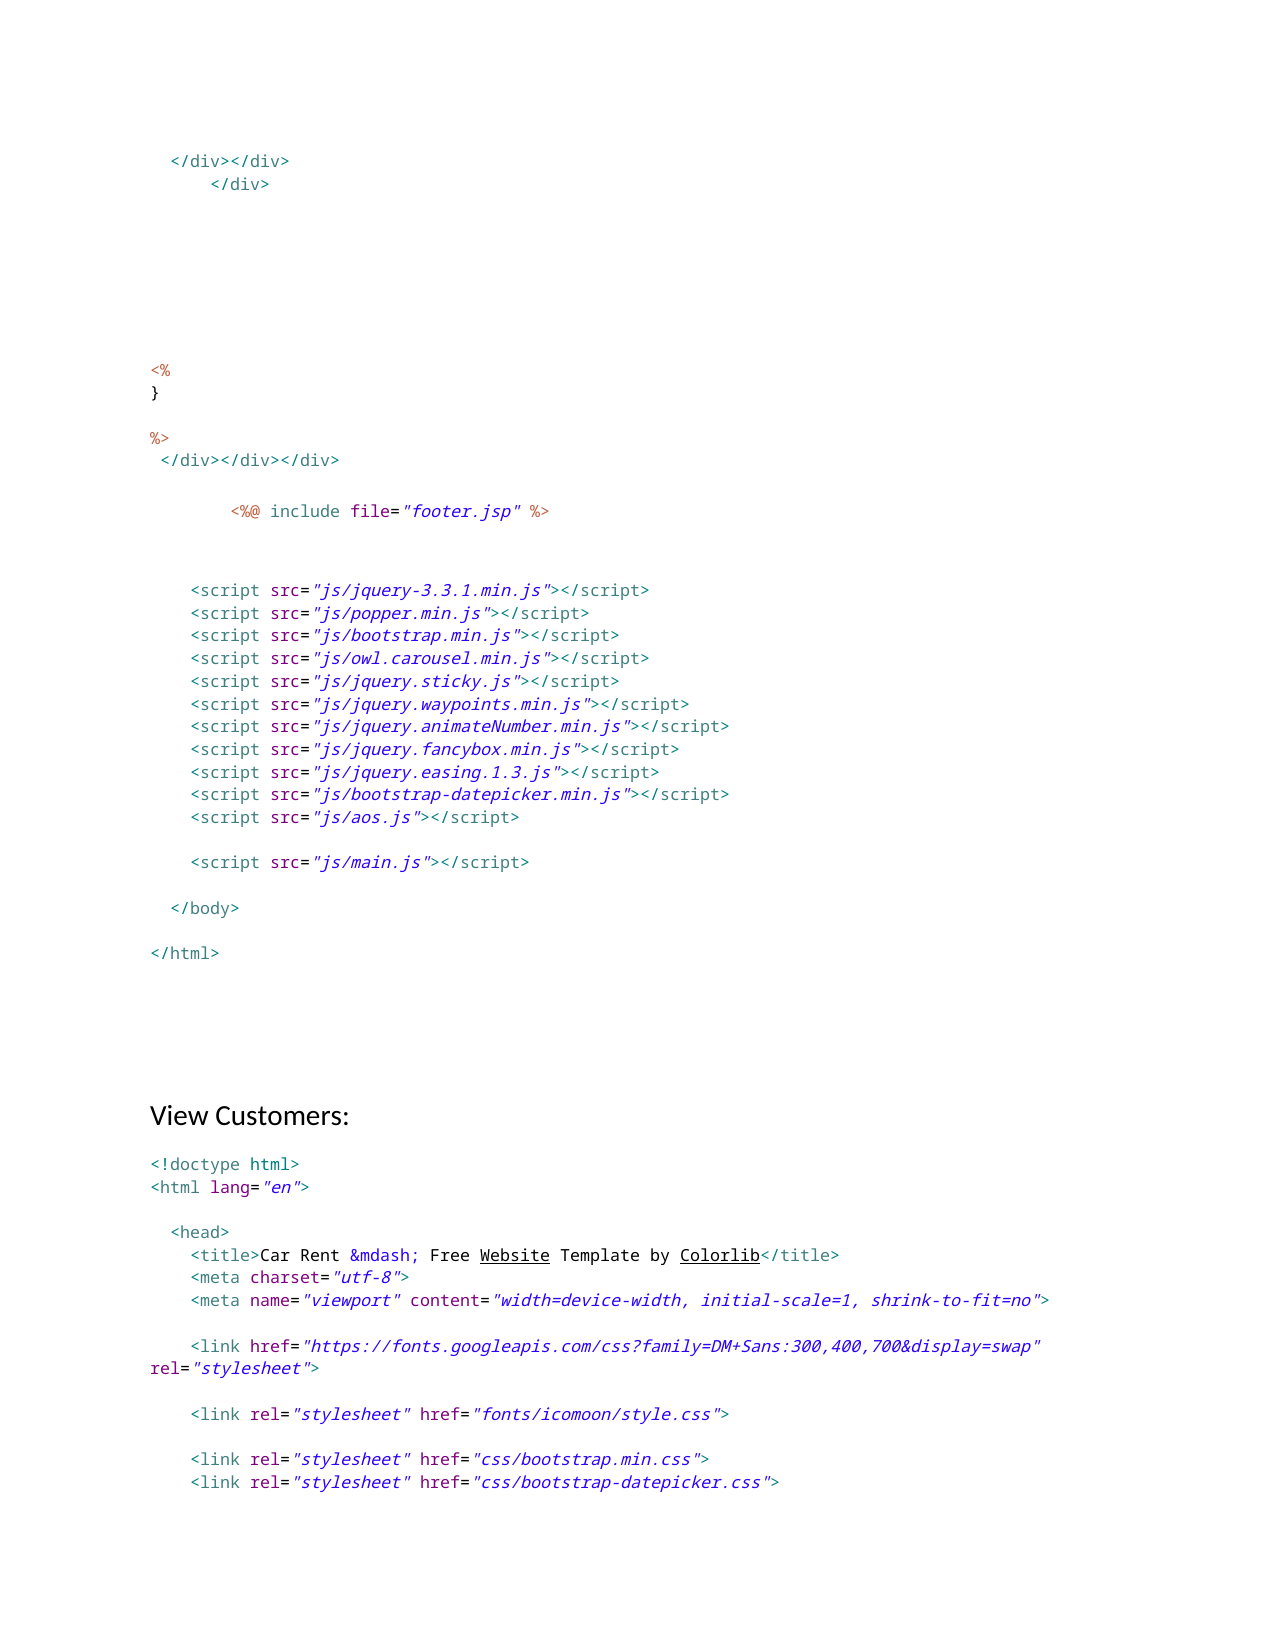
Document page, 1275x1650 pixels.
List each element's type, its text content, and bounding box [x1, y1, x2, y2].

text <script src="js/bootstrap-datepicker.min.js"></script> [150, 783, 1125, 806]
text <link rel="stylesheet" href="css/bootstrap.min.css"> [150, 1448, 1125, 1471]
text </div> [150, 173, 1125, 195]
text <title>Car Rent &mdash; Free Website Template by Colorlib</title> [150, 1243, 1125, 1266]
text <% [150, 358, 1125, 381]
text </html> [150, 942, 1125, 964]
text <script src="js/aos.js"></script> [150, 806, 1125, 828]
text <script src="js/jquery.fancybox.min.js"></script> [150, 737, 1125, 760]
text <script src="js/jquery.animateNumber.min.js"></script> [150, 715, 1125, 737]
text <script src="js/popper.min.js"></script> [150, 601, 1125, 624]
text <script src="js/owl.carousel.min.js"></script> [150, 647, 1125, 669]
text <html lang="en"> [150, 1175, 1125, 1198]
text } [150, 381, 1125, 404]
text <meta charset="utf-8"> [150, 1266, 1125, 1289]
text <script src="js/jquery-3.3.1.min.js"></script> [150, 578, 1125, 601]
text <%@ include file="footer.jsp" %> [150, 500, 1125, 522]
text <link href="https://fonts.googleapis.com/css?family=DM+Sans:300,400,700&display=swap" rel="stylesheet"> [150, 1334, 1125, 1380]
text <head> [150, 1221, 1125, 1243]
text <script src="js/jquery.easing.1.3.js"></script> [150, 760, 1125, 783]
text </div></div> [150, 150, 1125, 173]
text View Customers: [150, 1097, 1125, 1133]
text <meta name="viewport" content="width=device-width, initial-scale=1, shrink-to-fit=no"> [150, 1289, 1125, 1312]
text <link rel="stylesheet" href="css/bootstrap-datepicker.css"> [150, 1471, 1125, 1493]
text </div></div></div> [150, 449, 1125, 472]
text <script src="js/main.js"></script> [150, 851, 1125, 874]
text <script src="js/jquery.sticky.js"></script> [150, 669, 1125, 692]
text <script src="js/bootstrap.min.js"></script> [150, 624, 1125, 647]
text <script src="js/jquery.waypoints.min.js"></script> [150, 692, 1125, 715]
text %> [150, 426, 1125, 449]
text <!doctype html> [150, 1153, 1125, 1175]
text <link rel="stylesheet" href="fonts/icomoon/style.css"> [150, 1402, 1125, 1425]
text </body> [150, 896, 1125, 919]
